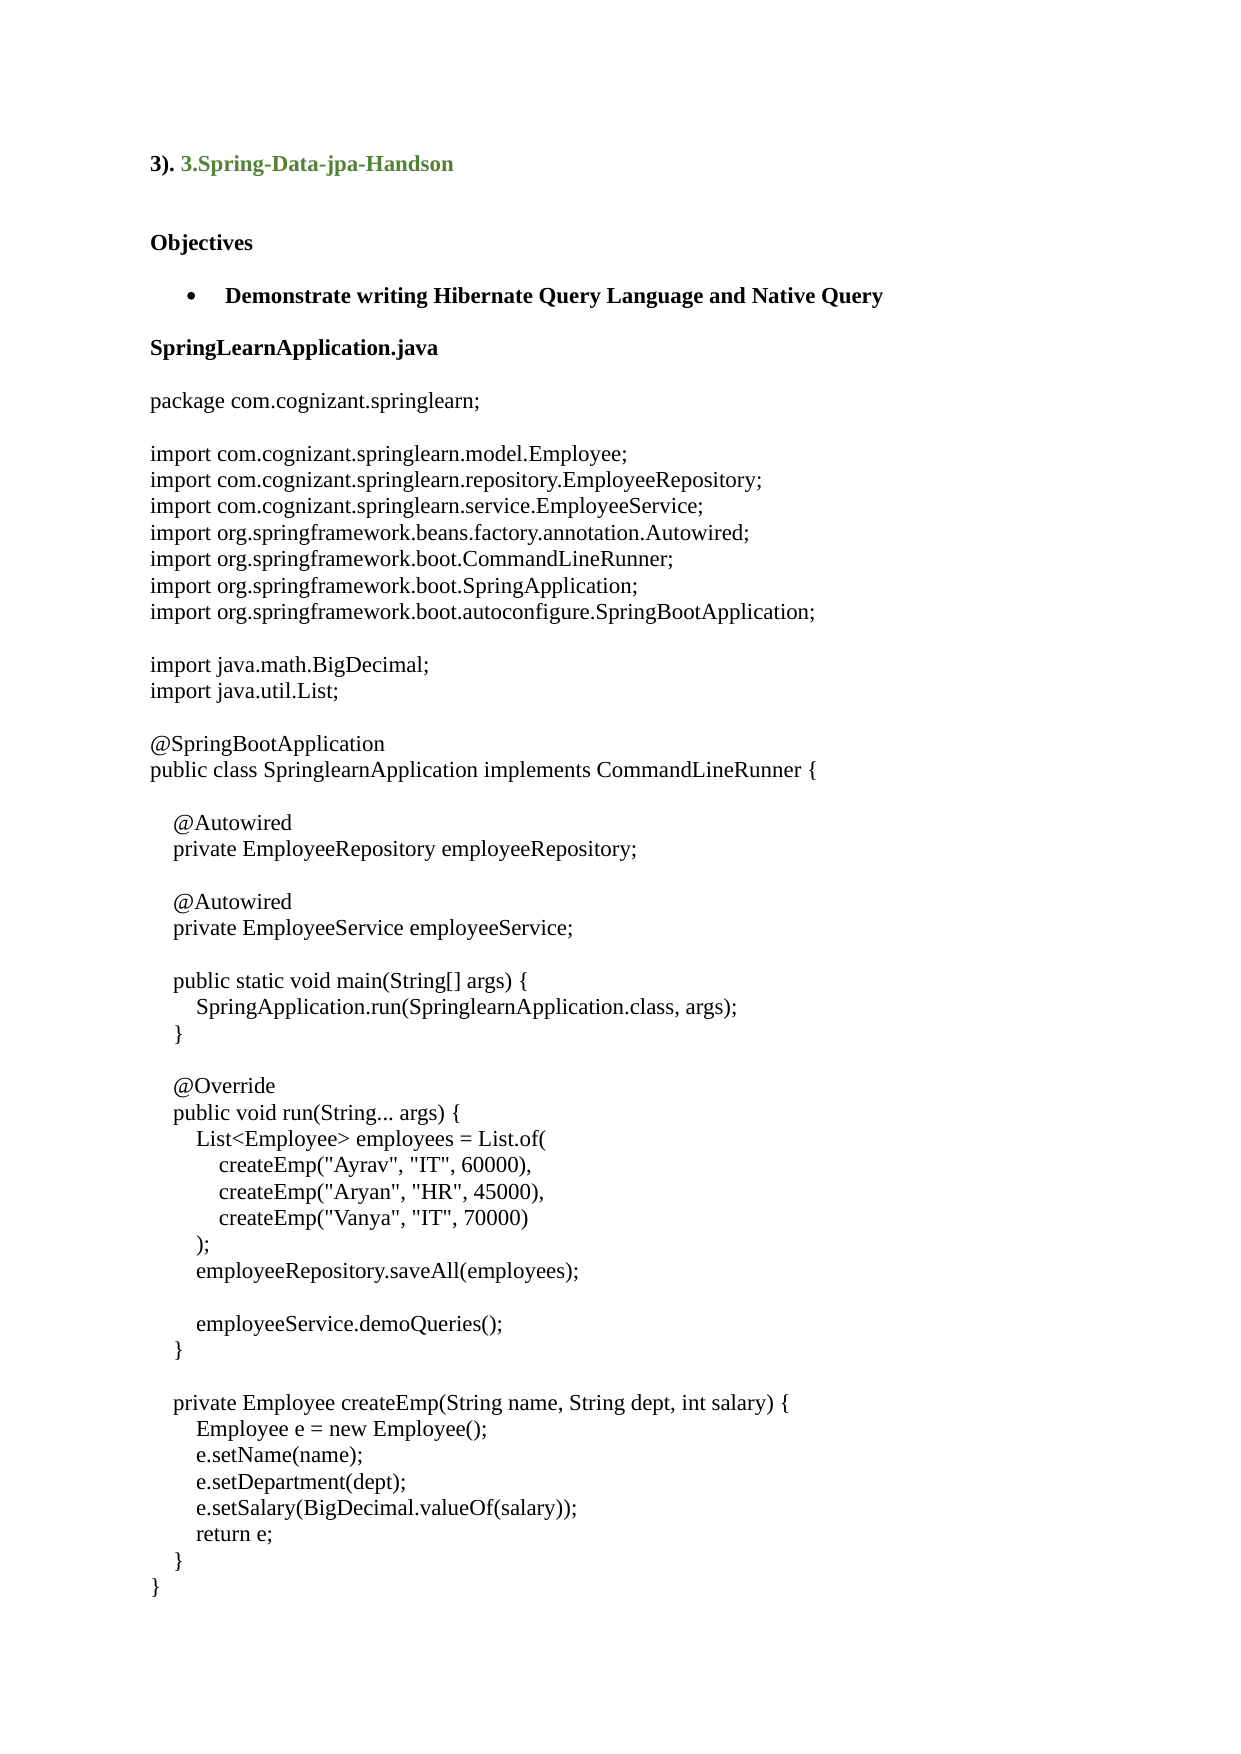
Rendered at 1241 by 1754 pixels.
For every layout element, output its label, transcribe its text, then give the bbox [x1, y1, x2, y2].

list Demonstrate writing Hibernate Query Language and Native Query [187, 282, 1090, 308]
text private EmployeeService employeeService; [150, 914, 1090, 941]
text import org.springframework.boot.SpringApplication; [150, 572, 1090, 598]
text } [150, 1020, 1090, 1046]
text private Employee createEmp(String name, String dept, int salary) { [150, 1389, 1090, 1415]
text e.setName(name); [150, 1441, 1090, 1468]
text import java.math.BigDecimal; [150, 651, 1090, 677]
text @SpringBootApplication [150, 730, 1090, 756]
text employeeService.demoQueries(); [150, 1309, 1090, 1336]
text createEmp("Vanya", "IT", 70000) [150, 1204, 1090, 1231]
text employeeRepository.saveAll(employees); [150, 1257, 1090, 1283]
text package com.cognizant.springlearn; [150, 387, 1090, 413]
text import com.cognizant.springlearn.service.EmployeeService; [150, 493, 1090, 519]
text createEmp("Ayrav", "IT", 60000), [150, 1151, 1090, 1178]
text } [150, 1573, 1090, 1599]
text private EmployeeRepository employeeRepository; [150, 835, 1090, 862]
text import java.util.List; [150, 677, 1090, 703]
text import com.cognizant.springlearn.model.Employee; [150, 440, 1090, 466]
text ); [150, 1231, 1090, 1257]
text public static void main(String[] args) { [150, 967, 1090, 993]
text Employee e = new Employee(); [150, 1415, 1090, 1441]
text @Autowired [150, 809, 1090, 835]
text SpringApplication.run(SpringlearnApplication.class, args); [150, 993, 1090, 1020]
text SpringLearnApplication.java [150, 334, 1090, 361]
text e.setDepartment(dept); [150, 1468, 1090, 1494]
text import org.springframework.boot.CommandLineRunner; [150, 545, 1090, 572]
text } [150, 1336, 1090, 1362]
text e.setSalary(BigDecimal.valueOf(salary)); [150, 1494, 1090, 1520]
text Objectives [150, 229, 1090, 282]
text } [150, 1547, 1090, 1573]
text createEmp("Aryan", "HR", 45000), [150, 1178, 1090, 1204]
text public void run(String... args) { [150, 1099, 1090, 1125]
text import org.springframework.beans.factory.annotation.Autowired; [150, 519, 1090, 545]
text @Override [150, 1072, 1090, 1099]
text public class SpringlearnApplication implements CommandLineRunner { [150, 756, 1090, 782]
text 3). 3.Spring-Data-jpa-Handson [150, 150, 1090, 176]
text @Autowired [150, 888, 1090, 914]
text return e; [150, 1520, 1090, 1547]
text import com.cognizant.springlearn.repository.EmployeeRepository; [150, 466, 1090, 493]
text List<Employee> employees = List.of( [150, 1125, 1090, 1151]
text import org.springframework.boot.autoconfigure.SpringBootApplication; [150, 598, 1090, 624]
